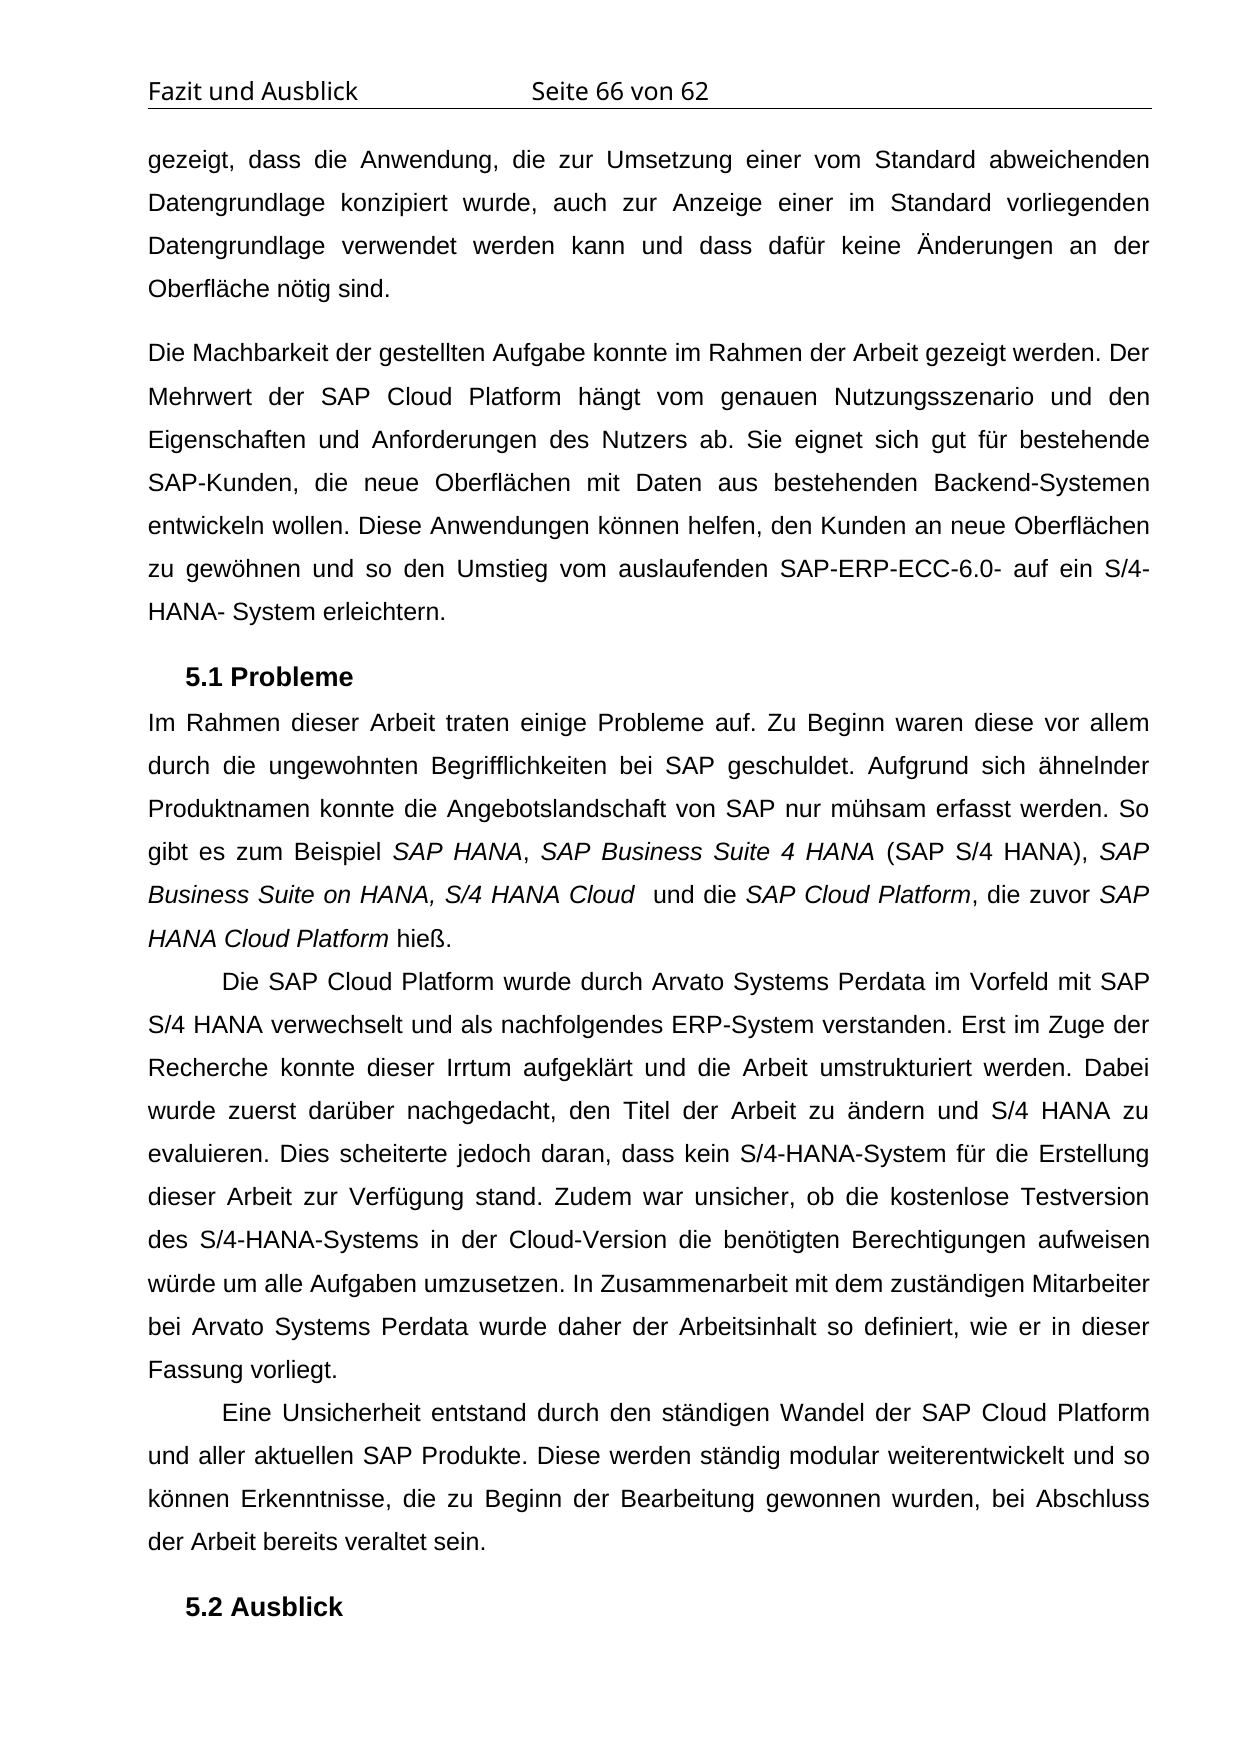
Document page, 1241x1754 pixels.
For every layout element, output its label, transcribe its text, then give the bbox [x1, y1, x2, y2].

text Im Rahmen dieser Arbeit traten einige Probleme auf. Zu Beginn waren diese vor allem durch die ungewohnten Begrifflichkeiten bei SAP geschuldet. Aufgrund sich ähnelnder Produktnamen konnte die Angebotslandschaft von SAP nur mühsam erfasst werden. So gibt es zum Beispiel SAP HANA, SAP Business Suite 4 HANA (SAP S/4 HANA), SAP Business Suite on HANA, S/4 HANA Cloud und die SAP Cloud Platform, die zuvor SAP HANA Cloud Platform hieß. [148, 708, 1152, 952]
text Die SAP Cloud Platform wurde durch Arvato Systems Perdata im Vorfeld mit SAP S/4 HANA verwechselt und als nachfolgendes ERP-System verstanden. Erst im Zuge der Recherche konnte dieser Irrtum aufgeklärt und die Arbeit umstrukturiert werden. Dabei wurde zuerst darüber nachgedacht, den Titel der Arbeit zu ändern und S/4 HANA zu evaluieren. Dies scheiterte jedoch daran, dass kein S/4-HANA-System für die Erstellung dieser Arbeit zur Verfügung stand. Zudem war unsicher, ob die kostenlose Testversion des S/4-HANA-Systems in der Cloud-Version die benötigten Berechtigungen aufweisen würde um alle Aufgaben umzusetzen. In Zusammenarbeit mit dem zuständigen Mitarbeiter bei Arvato Systems Perdata wurde daher der Arbeitsinhalt so definiert, wie er in dieser Fassung vorliegt. [148, 967, 1152, 1384]
subtitle Ausblick [185, 1591, 1152, 1623]
text Eine Unsicherheit entstand durch den ständigen Wandel der SAP Cloud Platform und aller aktuellen SAP Produkte. Diese werden ständig modular weiterentwickelt und so können Erkenntnisse, die zu Beginn der Bearbeitung gewonnen wurden, bei Abschluss der Arbeit bereits veraltet sein. [148, 1398, 1152, 1556]
text Die Machbarkeit der gestellten Aufgabe konnte im Rahmen der Arbeit gezeigt werden. Der Mehrwert der SAP Cloud Platform hängt vom genauen Nutzungsszenario und den Eigenschaften und Anforderungen des Nutzers ab. Sie eignet sich gut für bestehende SAP-Kunden, die neue Oberflächen mit Daten aus bestehenden Backend-Systemen entwickeln wollen. Diese Anwendungen können helfen, den Kunden an neue Oberflächen zu gewöhnen und so den Umstieg vom auslaufenden SAP-ERP-ECC-6.0- auf ein S/4-HANA- System erleichtern. [148, 338, 1152, 626]
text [148, 145, 1152, 303]
subtitle Probleme [185, 661, 1152, 692]
